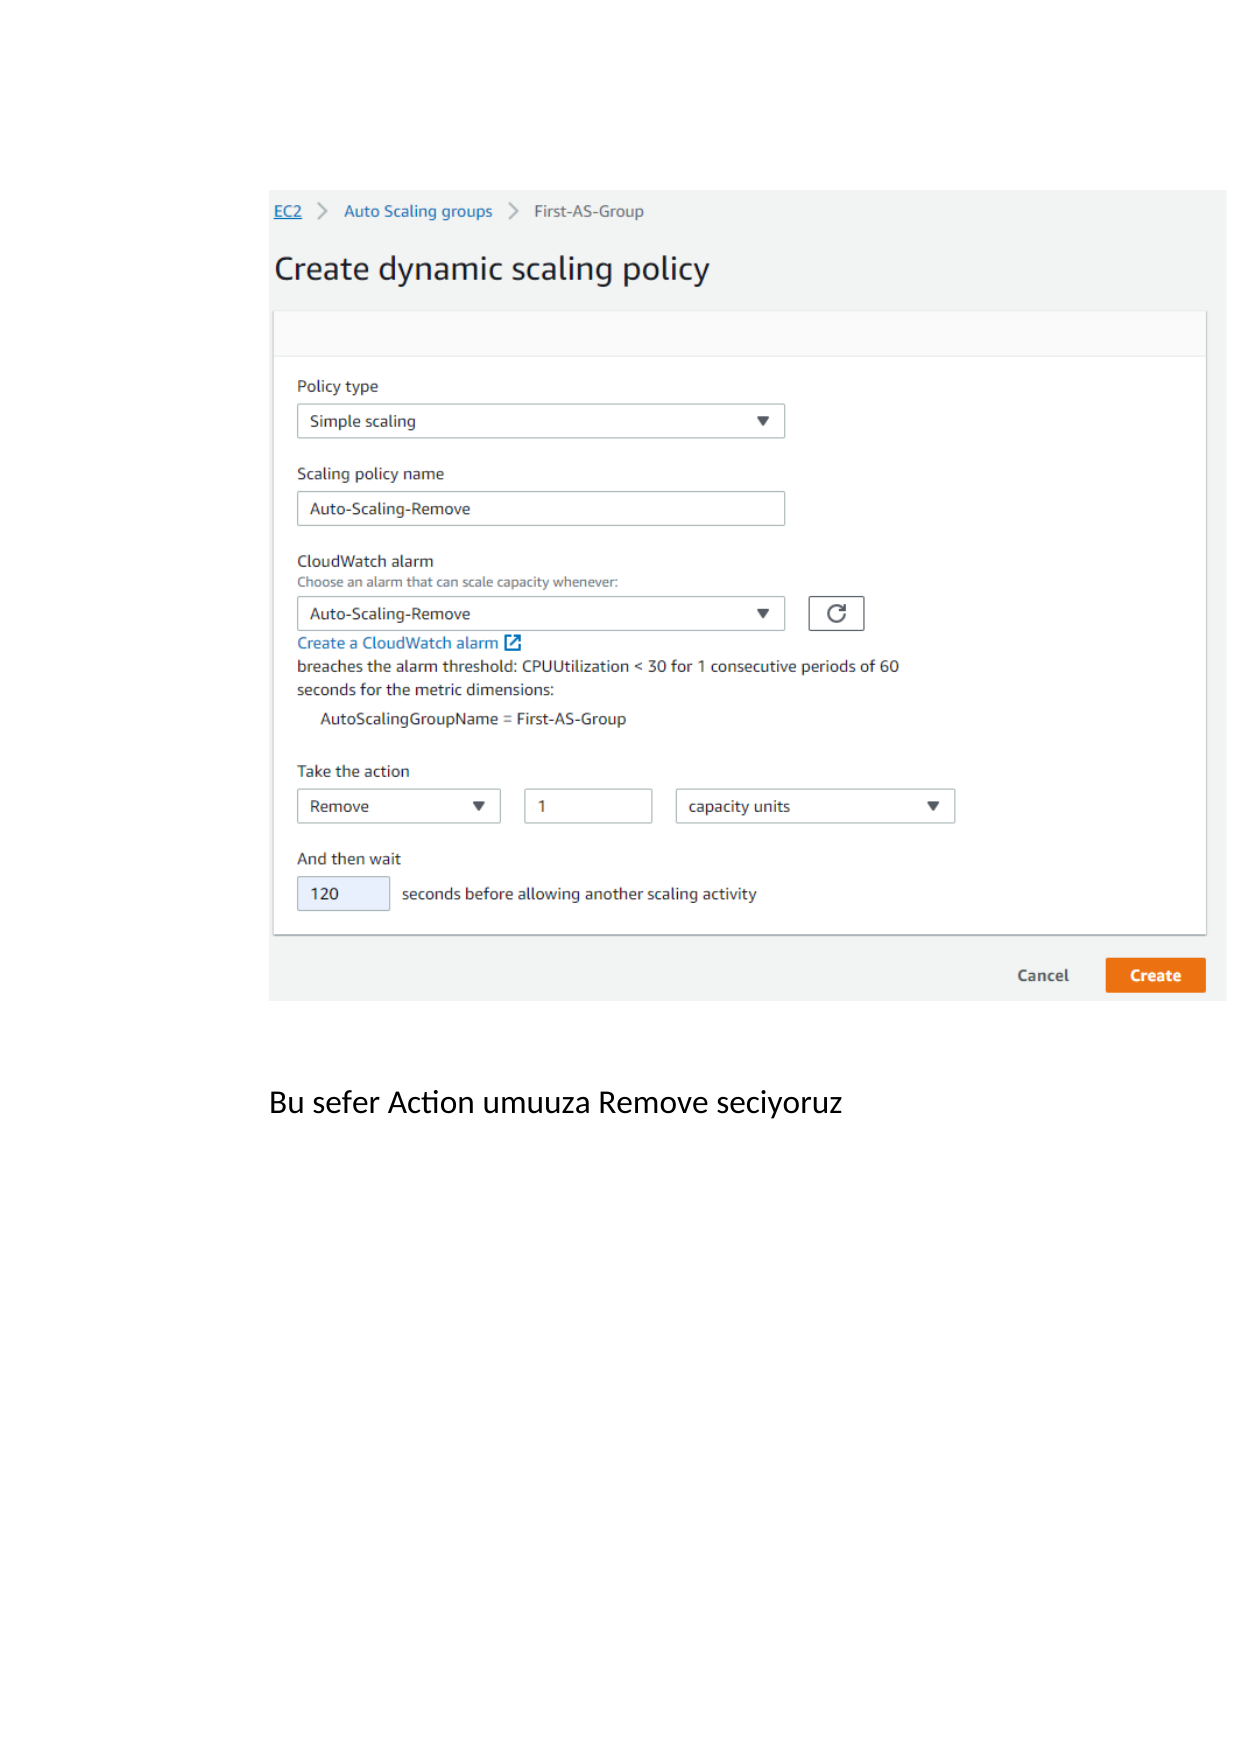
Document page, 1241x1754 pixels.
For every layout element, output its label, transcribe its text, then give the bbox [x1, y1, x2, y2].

picture [268, 190, 1227, 1001]
text Bu sefer Action umuuza Remove seciyoruz [269, 1082, 1090, 1122]
